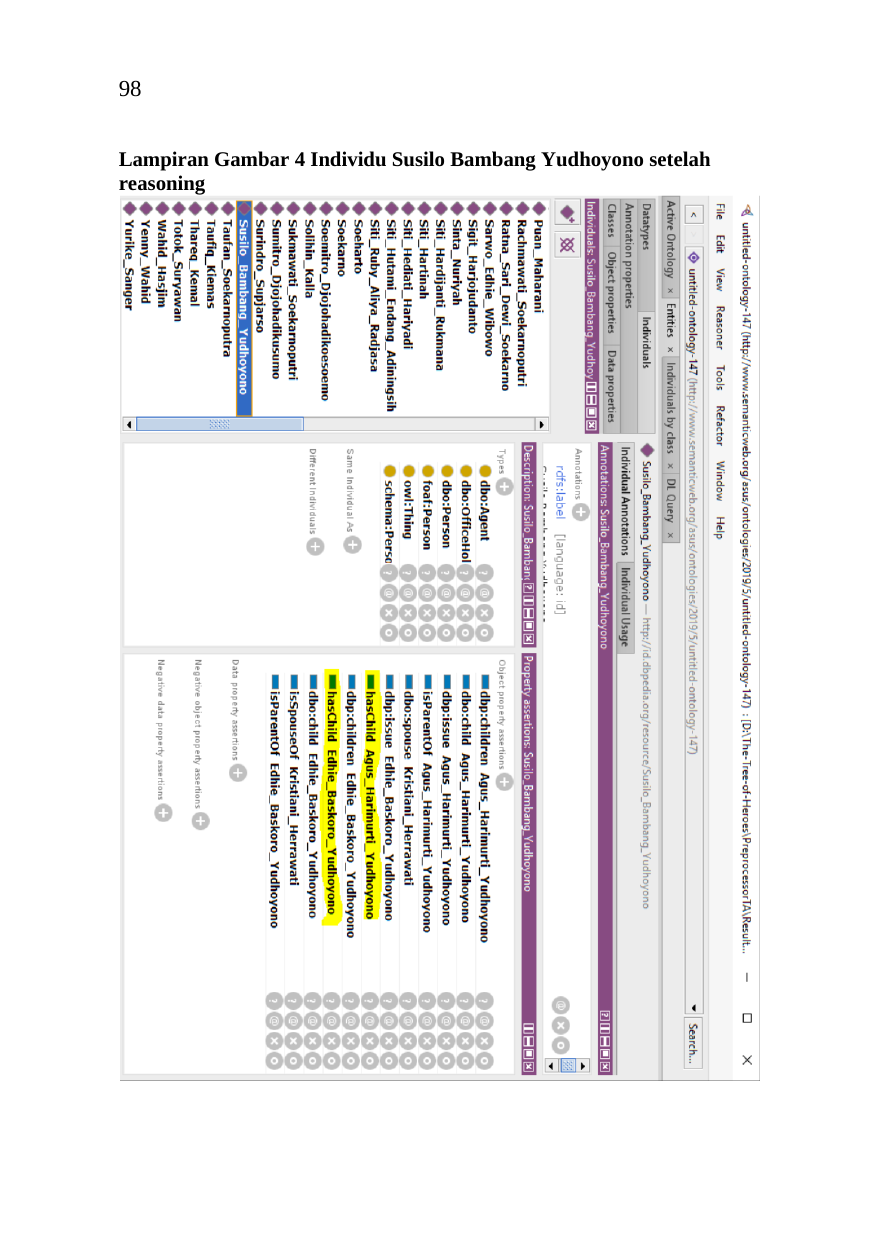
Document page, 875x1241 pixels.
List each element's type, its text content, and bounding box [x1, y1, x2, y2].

text Lampiran Gambar 4 Individu Susilo Bambang Yudhoyono setelah reasoning [118, 147, 727, 195]
picture [120, 197, 760, 1081]
